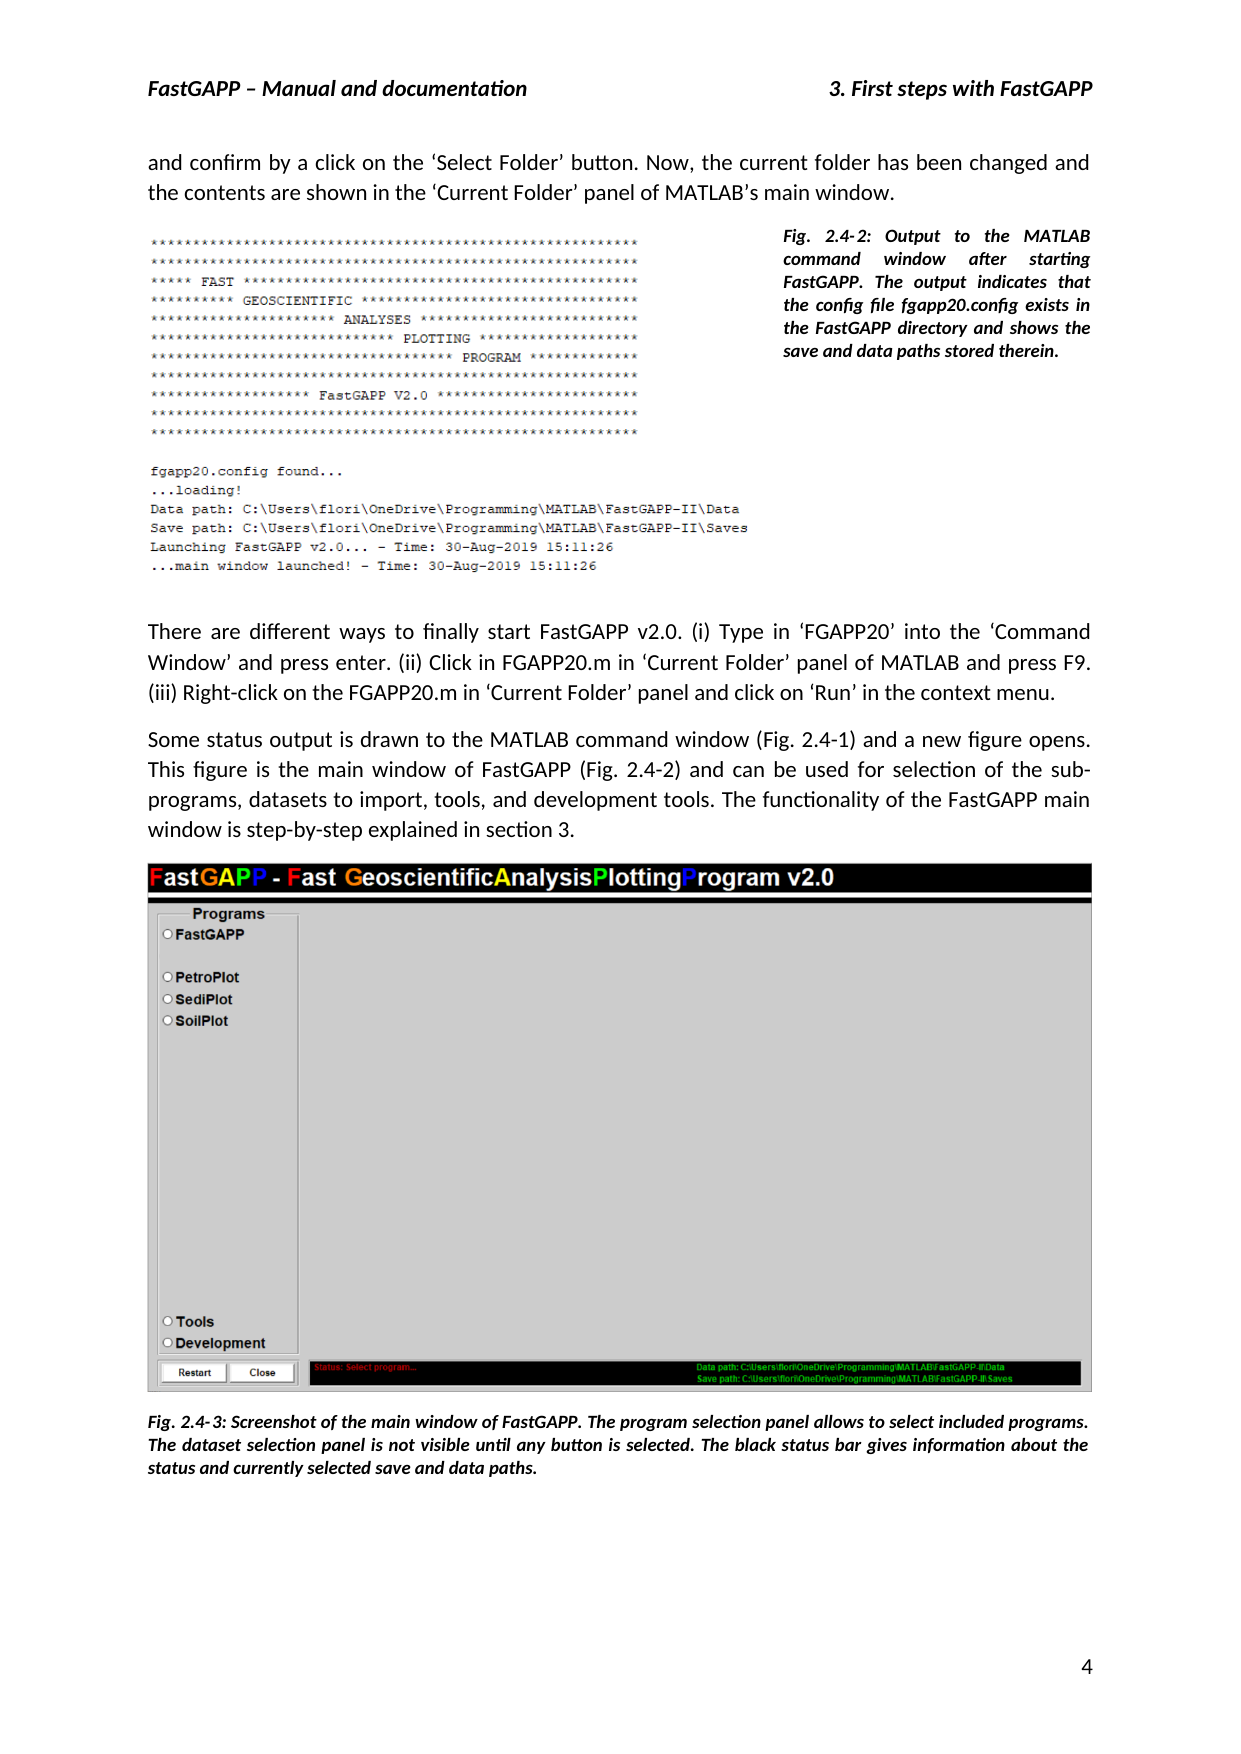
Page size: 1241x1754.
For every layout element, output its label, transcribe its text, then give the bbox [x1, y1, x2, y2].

picture [147, 225, 765, 590]
picture [147, 862, 1092, 1392]
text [148, 148, 1093, 206]
text Some status output is drawn to the MATLAB command window (Fig. 2.4-1) and a new figure opens. This figure is the main window of FastGAPP (Fig. 2.4-2) and can be used for selection of the sub-programs, datasets to import, tools, and development tools. The functionality of the FastGAPP main window is step-by-step explained in section 3. [148, 725, 1093, 843]
text There are different ways to finally start FastGAPP v2.0. (i) Type in ‘FGAPP20’ into the ‘Command Window’ and press enter. (ii) Click in FGAPP20.m in ‘Current Folder’ panel of MATLAB and press F9. (iii) Right-click on the FGAPP20.m in ‘Current Folder’ panel and click on ‘Run’ in the context menu. [148, 617, 1093, 706]
